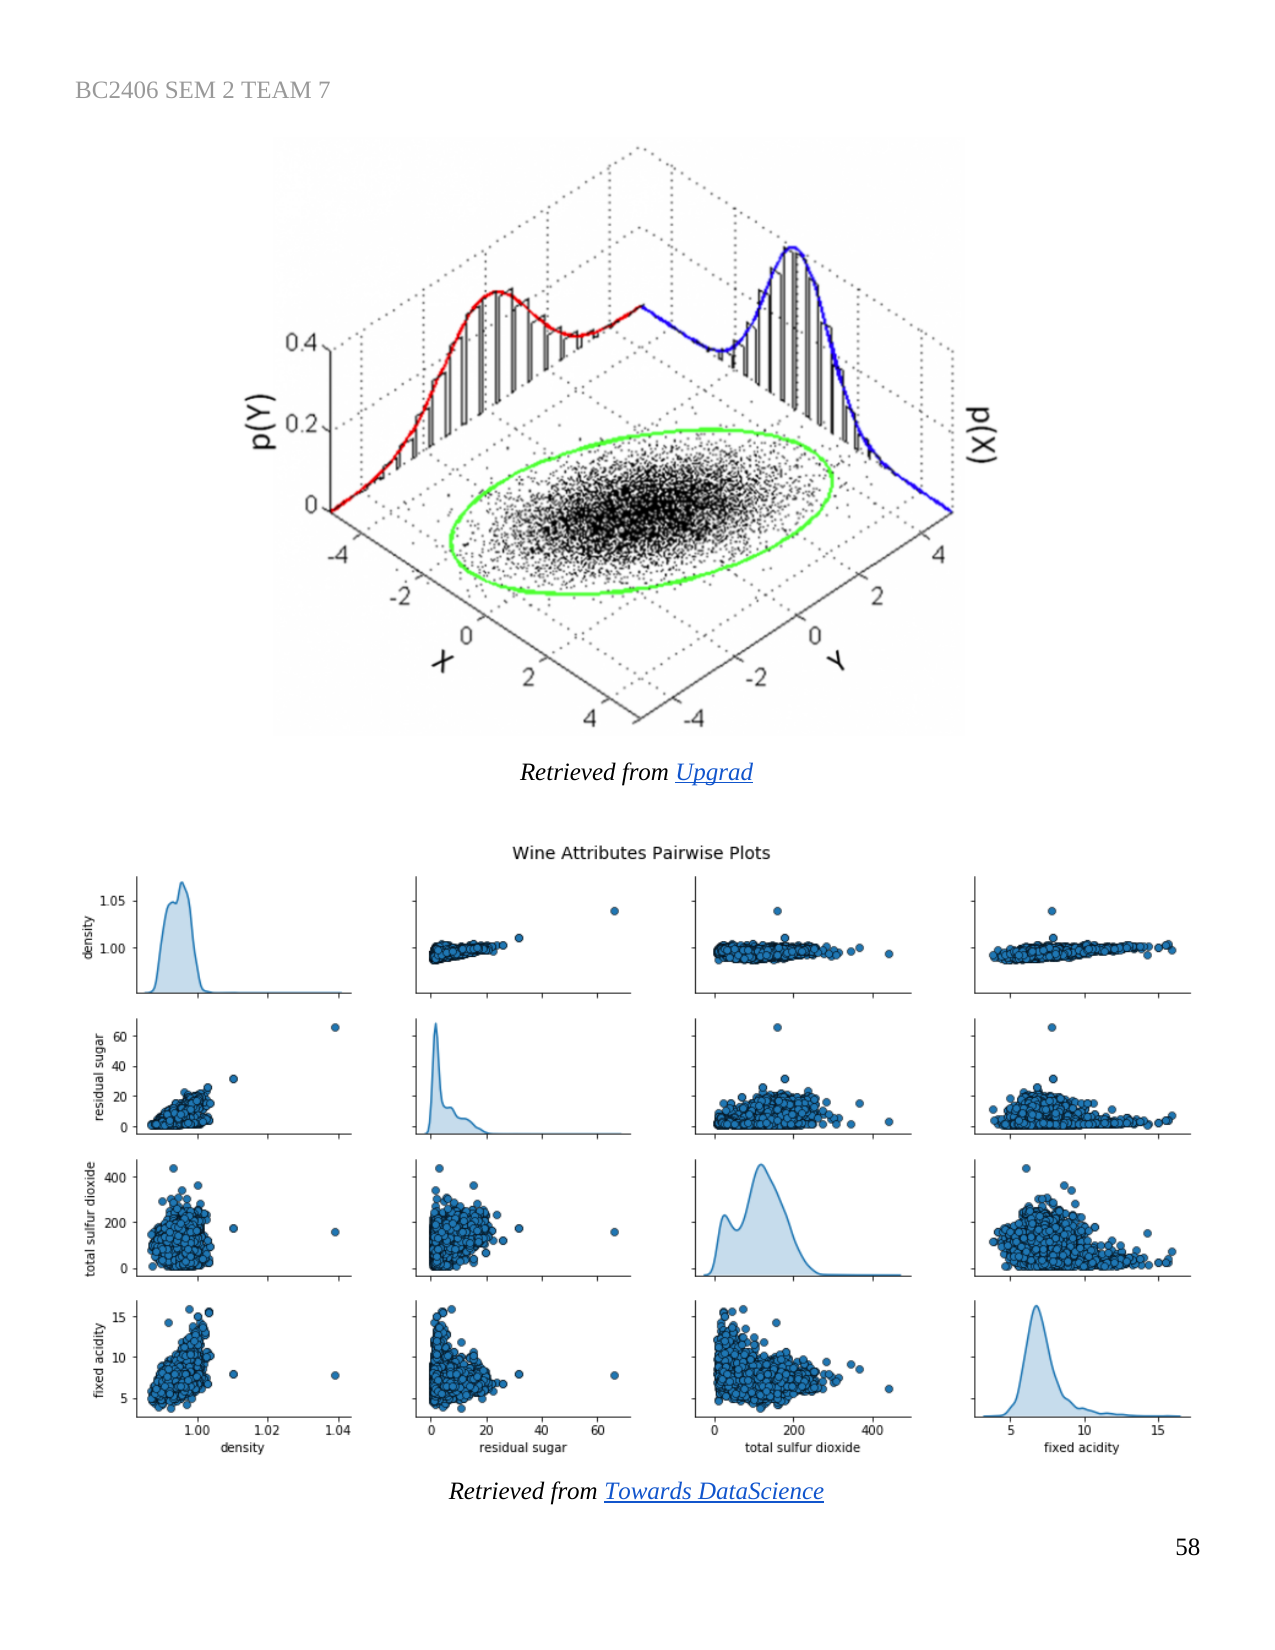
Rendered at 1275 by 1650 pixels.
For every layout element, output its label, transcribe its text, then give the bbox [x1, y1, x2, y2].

text Retrieved from Towards DataScience [75, 1476, 1200, 1505]
picture [233, 118, 1042, 743]
picture [75, 843, 1200, 1462]
text Retrieved from Upgrad [75, 757, 1200, 786]
